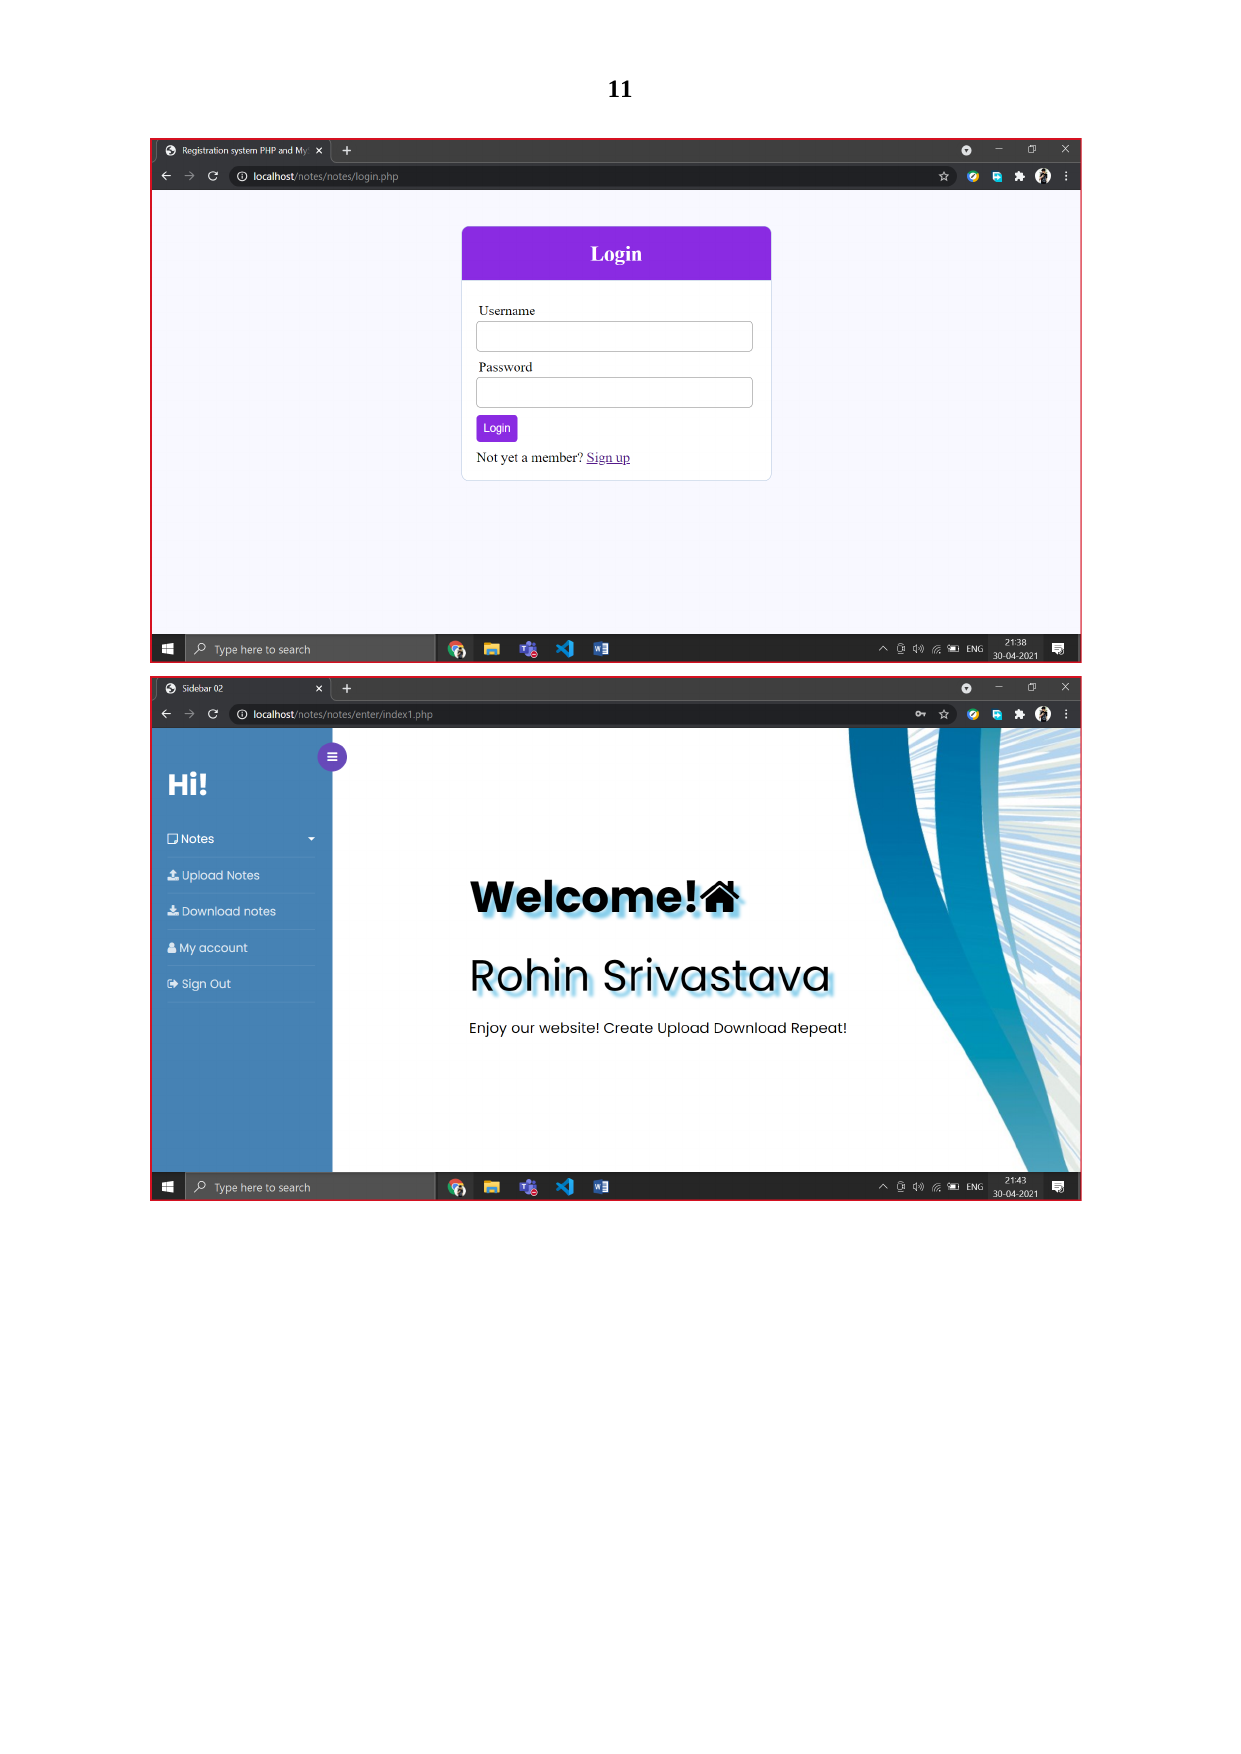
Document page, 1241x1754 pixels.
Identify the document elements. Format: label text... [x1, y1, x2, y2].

picture [150, 138, 1082, 663]
picture [150, 676, 1082, 1201]
text 11 [150, 74, 1082, 103]
